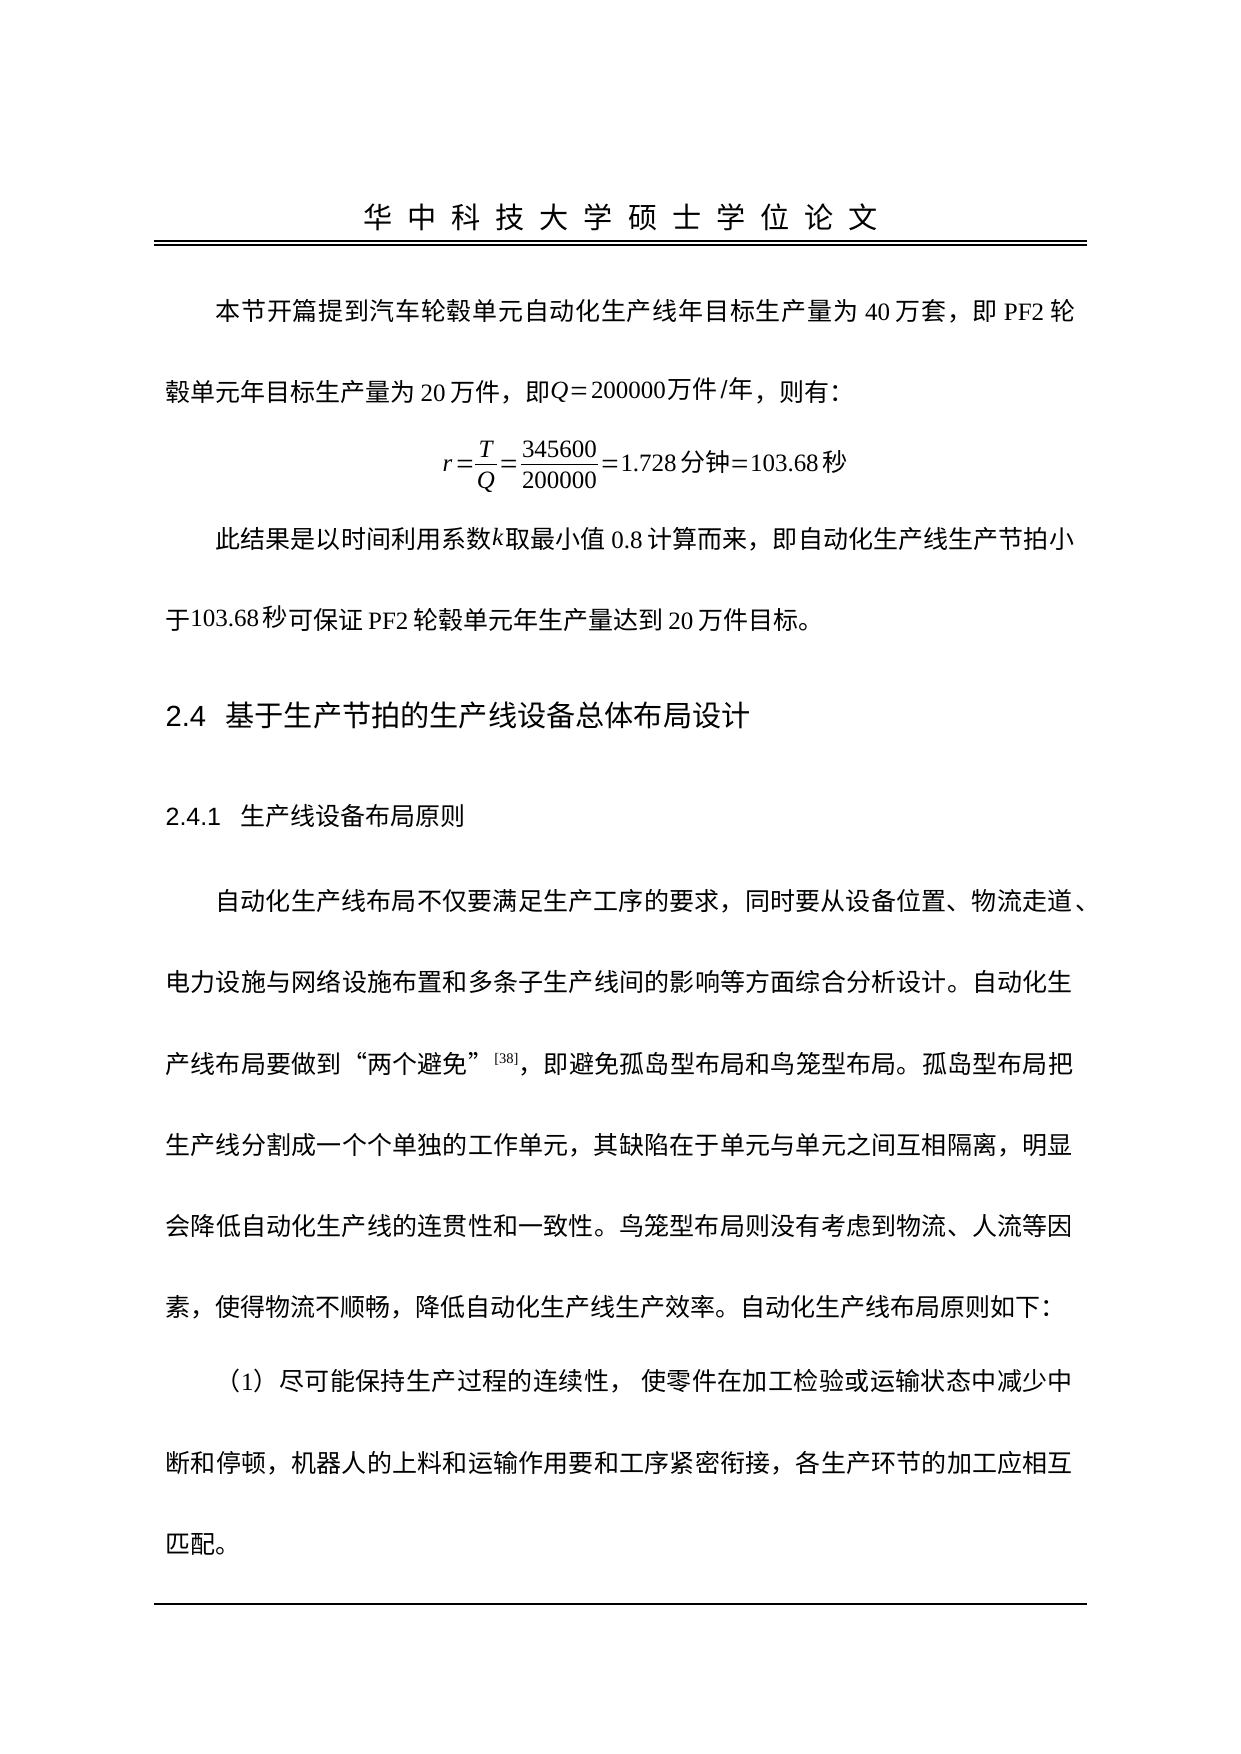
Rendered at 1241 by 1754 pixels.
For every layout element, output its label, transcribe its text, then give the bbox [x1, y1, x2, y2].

text （1）尽可能保持生产过程的连续性， 使零件在加工检验或运输状态中减少中断和停顿，机器人的上料和运输作用要和工序紧密衔接，各生产环节的加工应相互匹配。 [165, 1347, 1075, 1575]
subtitle 生产线设备布局原则 [165, 782, 1075, 847]
subtitle 基于生产节拍的生产线设备总体布局设计 [165, 681, 1075, 746]
text 本节开篇提到汽车轮毂单元自动化生产线年目标生产量为40万套，即PF2轮毂单元年目标生产量为20万件，即，则有： [165, 277, 1075, 423]
text 此结果是以时间利用系数取最小值0.8计算而来，即自动化生产线生产节拍小于可保证PF2轮毂单元年生产量达到20万件目标。 [165, 505, 1075, 651]
text 自动化生产线布局不仅要满足生产工序的要求，同时要从设备位置、物流走道、电力设施与网络设施布置和多条子生产线间的影响等方面综合分析设计。自动化生产线布局要做到“两个避免”[38]，即避免孤岛型布局和鸟笼型布局。孤岛型布局把生产线分割成一个个单独的工作单元，其缺陷在于单元与单元之间互相隔离，明显会降低自动化生产线的连贯性和一致性。鸟笼型布局则没有考虑到物流、人流等因素，使得物流不顺畅，降低自动化生产线生产效率。自动化生产线布局原则如下： [165, 867, 1075, 1338]
